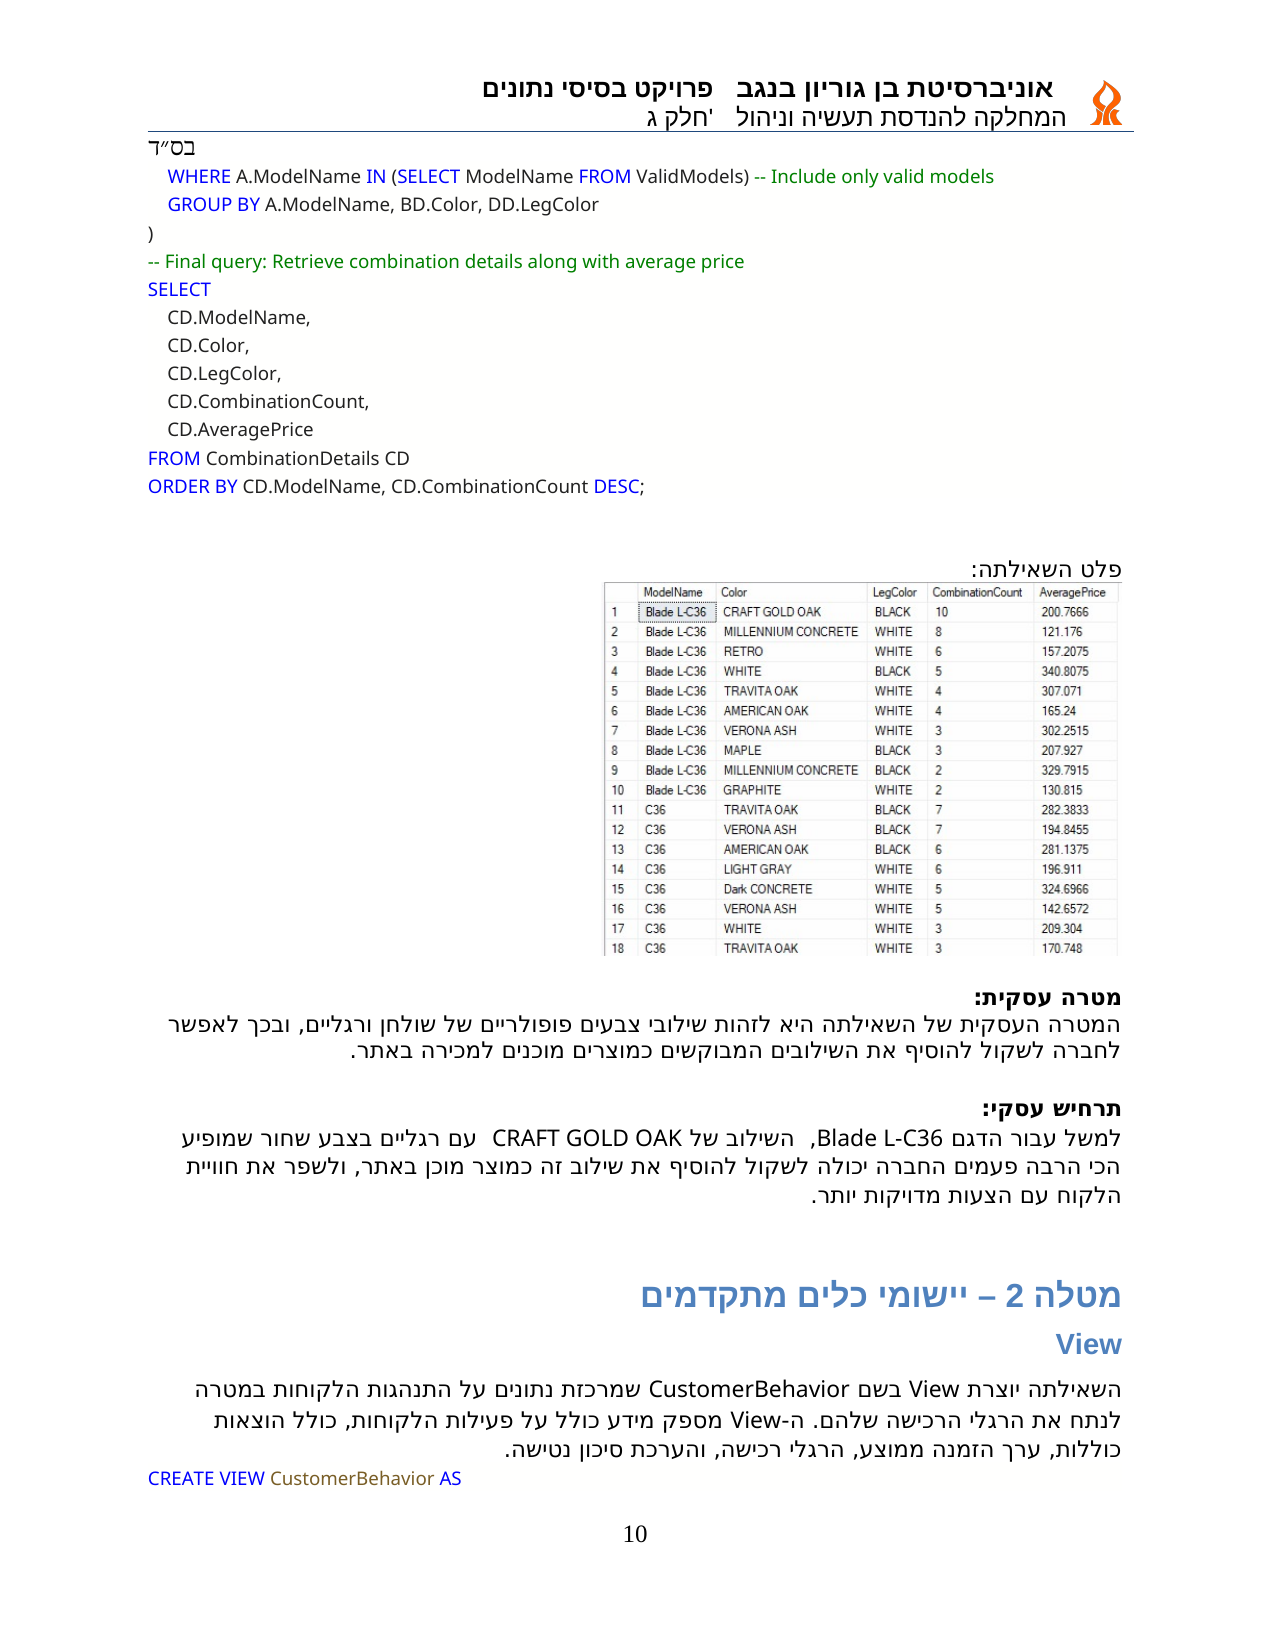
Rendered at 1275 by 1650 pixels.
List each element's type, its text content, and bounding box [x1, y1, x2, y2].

text ) [148, 217, 1122, 245]
text פלט השאילתה: [148, 556, 1122, 583]
text GROUP BY A.ModelName, BD.Color, DD.LegColor [148, 189, 1122, 217]
text המטרה העסקית של השאילתה היא לזהות שילובי צבעים פופולריים של שולחן ורגליים, ובכך לאפשר לחברה לשקול להוסיף את השילובים המבוקשים כמוצרים מוכנים למכירה באתר. [148, 1011, 1122, 1064]
text SELECT [148, 273, 1122, 302]
text CD.AveragePrice [148, 414, 1122, 442]
text ORDER BY CD.ModelName, CD.CombinationCount DESC; [148, 470, 1122, 498]
text השאילתה יוצרת View בשם CustomerBehavior שמרכזת נתונים על התנהגות הלקוחות במטרה לנתח את הרגלי הרכישה שלהם. ה-View מספק מידע כולל על פעילות הלקוחות, כולל הוצאות כוללות, ערך הזמנה ממוצע, הרגלי רכישה, והערכת סיכון נטישה. [148, 1373, 1122, 1462]
text תרחיש עסקי: [148, 1096, 1122, 1122]
text -- Final query: Retrieve combination details along with average price [148, 245, 1122, 273]
picture [1090, 80, 1123, 125]
picture [601, 582, 1123, 956]
text CD.Color, [148, 330, 1122, 358]
text למשל עבור הדגם Blade L-C36, השילוב של CRAFT GOLD OAK עם רגליים בצבע שחור שמופיע הכי הרבה פעמים החברה יכולה לשקול להוסיף את שילוב זה כמוצר מוכן באתר, ולשפר את חוויית הלקוח עם הצעות מדויקות יותר. [148, 1122, 1122, 1209]
text CD.ModelName, [148, 302, 1122, 330]
text CD.CombinationCount, [148, 386, 1122, 414]
text CD.LegColor, [148, 358, 1122, 386]
text WHERE A.ModelName IN (SELECT ModelName FROM ValidModels) -- Include only valid models [148, 161, 1122, 189]
text CREATE VIEW CustomerBehavior AS [148, 1462, 1122, 1491]
text מטרה עסקית: [148, 984, 1122, 1011]
subtitle View [148, 1327, 1122, 1361]
text FROM CombinationDetails CD [148, 442, 1122, 470]
subtitle מטלה 2 – יישומי כלים מתקדמים [148, 1276, 1122, 1315]
